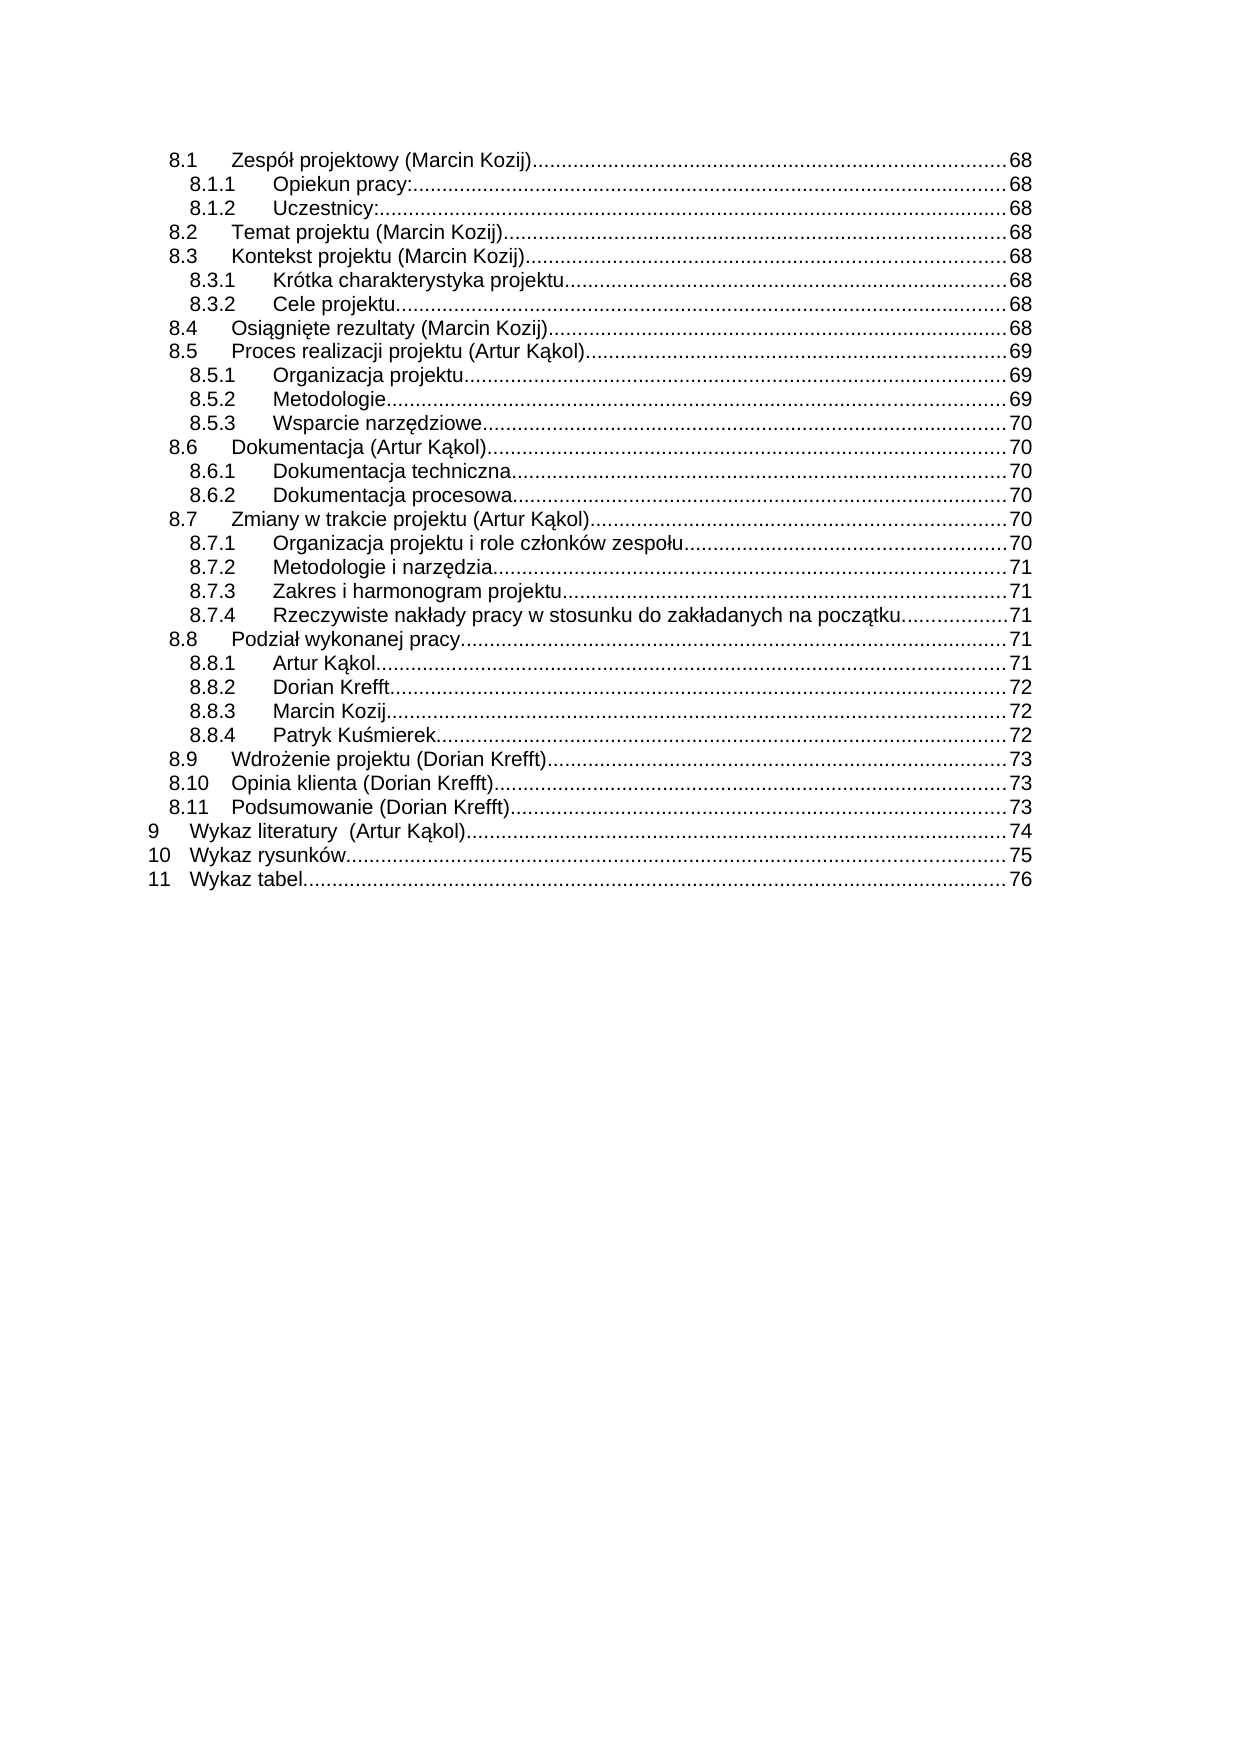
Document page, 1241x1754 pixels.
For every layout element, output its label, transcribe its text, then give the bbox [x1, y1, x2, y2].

text 8.5 Proces realizacji projektu (Artur Kąkol) 69 [168, 339, 1093, 363]
text 8.7.1 Organizacja projektu i role członków zespołu 70 [189, 531, 1093, 555]
text 8.2 Temat projektu (Marcin Kozij) 68 [168, 219, 1093, 243]
text 8.5.3 Wsparcie narzędziowe 70 [189, 411, 1093, 435]
text 8.1.1 Opiekun pracy: 68 [189, 172, 1093, 196]
text 8.8.3 Marcin Kozij 72 [189, 699, 1093, 723]
text 8.7.3 Zakres i harmonogram projektu 71 [189, 579, 1093, 603]
text 8.8.4 Patryk Kuśmierek 72 [189, 723, 1093, 747]
text 11 Wykaz tabel 76 [148, 866, 1093, 890]
text 8.7.4 Rzeczywiste nakłady pracy w stosunku do zakładanych na początku. 71 [189, 603, 1093, 627]
text 8.7.2 Metodologie i narzędzia. 71 [189, 555, 1093, 579]
text 8.3.2 Cele projektu 68 [189, 291, 1093, 315]
text 8.6.1 Dokumentacja techniczna 70 [189, 459, 1093, 483]
text 8.6 Dokumentacja (Artur Kąkol) 70 [168, 435, 1093, 459]
text 8.3 Kontekst projektu (Marcin Kozij) 68 [168, 243, 1093, 267]
text 9 Wykaz literatury (Artur Kąkol) 74 [148, 818, 1093, 842]
text 10 Wykaz rysunków 75 [148, 842, 1093, 866]
text 8.9 Wdrożenie projektu (Dorian Krefft) 73 [168, 747, 1093, 771]
text 8.8.1 Artur Kąkol 71 [189, 651, 1093, 675]
text 8.1.2 Uczestnicy: 68 [189, 196, 1093, 219]
text 8.6.2 Dokumentacja procesowa 70 [189, 483, 1093, 507]
text 8.3.1 Krótka charakterystyka projektu 68 [189, 267, 1093, 291]
text 8.4 Osiągnięte rezultaty (Marcin Kozij) 68 [168, 315, 1093, 339]
text 8.8.2 Dorian Krefft 72 [189, 675, 1093, 699]
text 8.5.1 Organizacja projektu 69 [189, 363, 1093, 387]
text 8.11 Podsumowanie (Dorian Krefft) 73 [168, 794, 1093, 818]
text 8.8 Podział wykonanej pracy 71 [168, 627, 1093, 651]
text 8.10 Opinia klienta (Dorian Krefft) 73 [168, 771, 1093, 794]
text 8.1 Zespół projektowy (Marcin Kozij) 68 [168, 148, 1093, 172]
text 8.7 Zmiany w trakcie projektu (Artur Kąkol) 70 [168, 507, 1093, 531]
text 8.5.2 Metodologie 69 [189, 387, 1093, 411]
